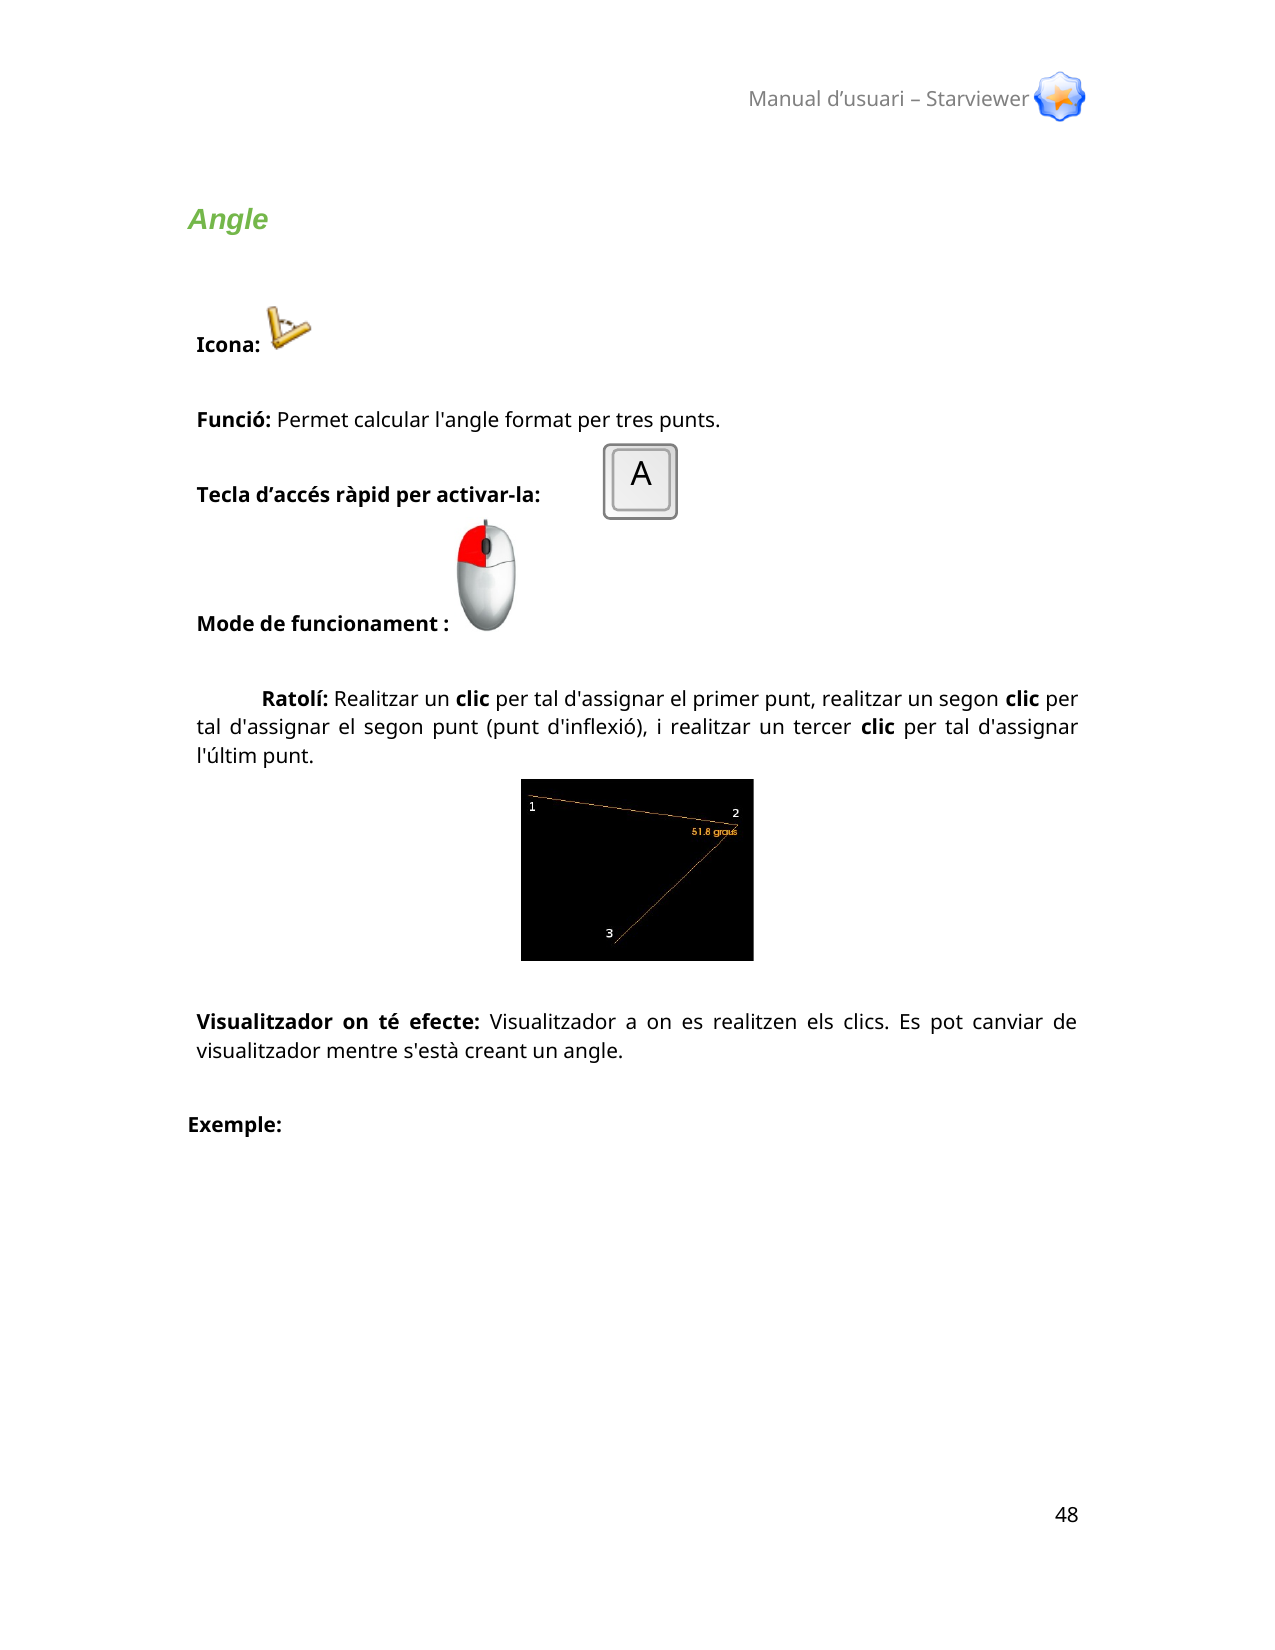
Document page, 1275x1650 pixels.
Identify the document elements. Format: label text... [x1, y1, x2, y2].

picture [1033, 71, 1086, 122]
text Icona: [196, 303, 1078, 359]
text Ratolí: Realitzar un clic per tal d'assignar el primer punt, realitzar un segon clic per tal d'assignar el segon punt (punt d'inflexió), i realitzar un tercer clic per tal d'assignar l'últim punt. [196, 684, 1078, 769]
picture [454, 517, 518, 632]
text Funció: Permet calcular l'angle format per tres punts. [196, 405, 1078, 433]
picture [265, 302, 316, 353]
text Mode de funcionament : [196, 517, 1078, 637]
subtitle Angle [187, 202, 1078, 236]
text Tecla d’accés ràpid per activar-la: [196, 480, 1078, 508]
text Visualitzador on té efecte: Visualitzador a on es realitzen els clics. Es pot canviar de visualitzador mentre s'està creant un angle. [196, 1007, 1078, 1064]
picture [521, 778, 754, 961]
text Exemple: [187, 1111, 1087, 1139]
